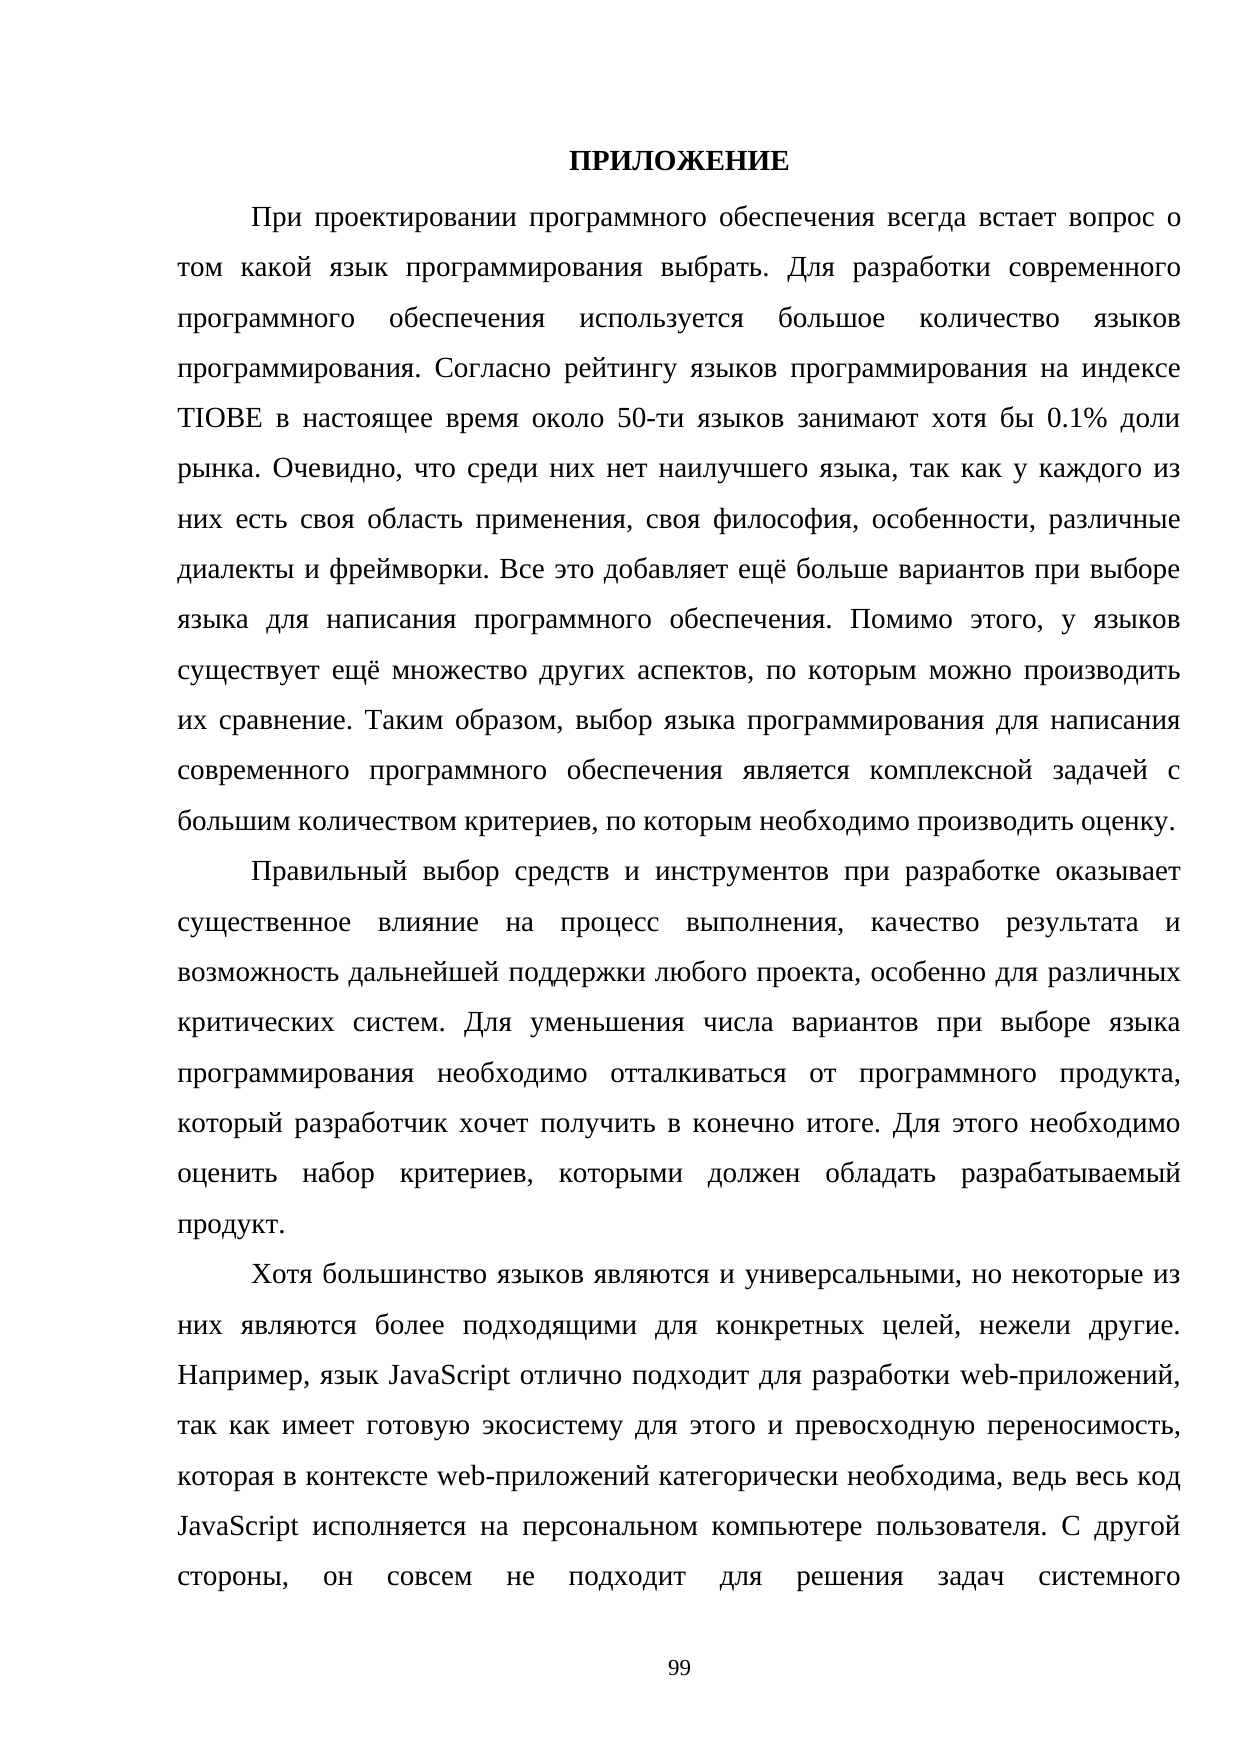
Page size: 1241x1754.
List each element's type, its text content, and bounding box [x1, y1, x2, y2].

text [177, 1256, 1182, 1592]
text ПРИЛОЖЕНИЕ [177, 143, 1182, 177]
text При проектировании программного обеспечения всегда встает вопрос о том какой язык программирования выбрать. Для разработки современного программного обеспечения используется большое количество языков программирования. Согласно рейтингу языков программирования на индексе TIOBE в настоящее время около 50-ти языков занимают хотя бы 0.1% доли рынка. Очевидно, что среди них нет наилучшего языка, так как у каждого из них есть своя область применения, своя философия, особенности, различные диалекты и фреймворки. Все это добавляет ещё больше вариантов при выборе языка для написания программного обеспечения. Помимо этого, у языков существует ещё множество других аспектов, по которым можно производить их сравнение. Таким образом, выбор языка программирования для написания современного программного обеспечения является комплексной задачей с большим количеством критериев, по которым необходимо производить оценку. [177, 199, 1182, 836]
text ​Правильный выбор средств и инструментов при разработке оказывает существенное влияние на процесс выполнения, качество результата и возможность дальнейшей поддержки любого проекта, особенно для различных критических систем. Для уменьшения числа вариантов при выборе языка программирования необходимо отталкиваться от программного продукта, который разработчик хочет получить в конечно итоге. Для этого необходимо оценить набор критериев, которыми должен обладать разрабатываемый продукт. [177, 853, 1182, 1239]
